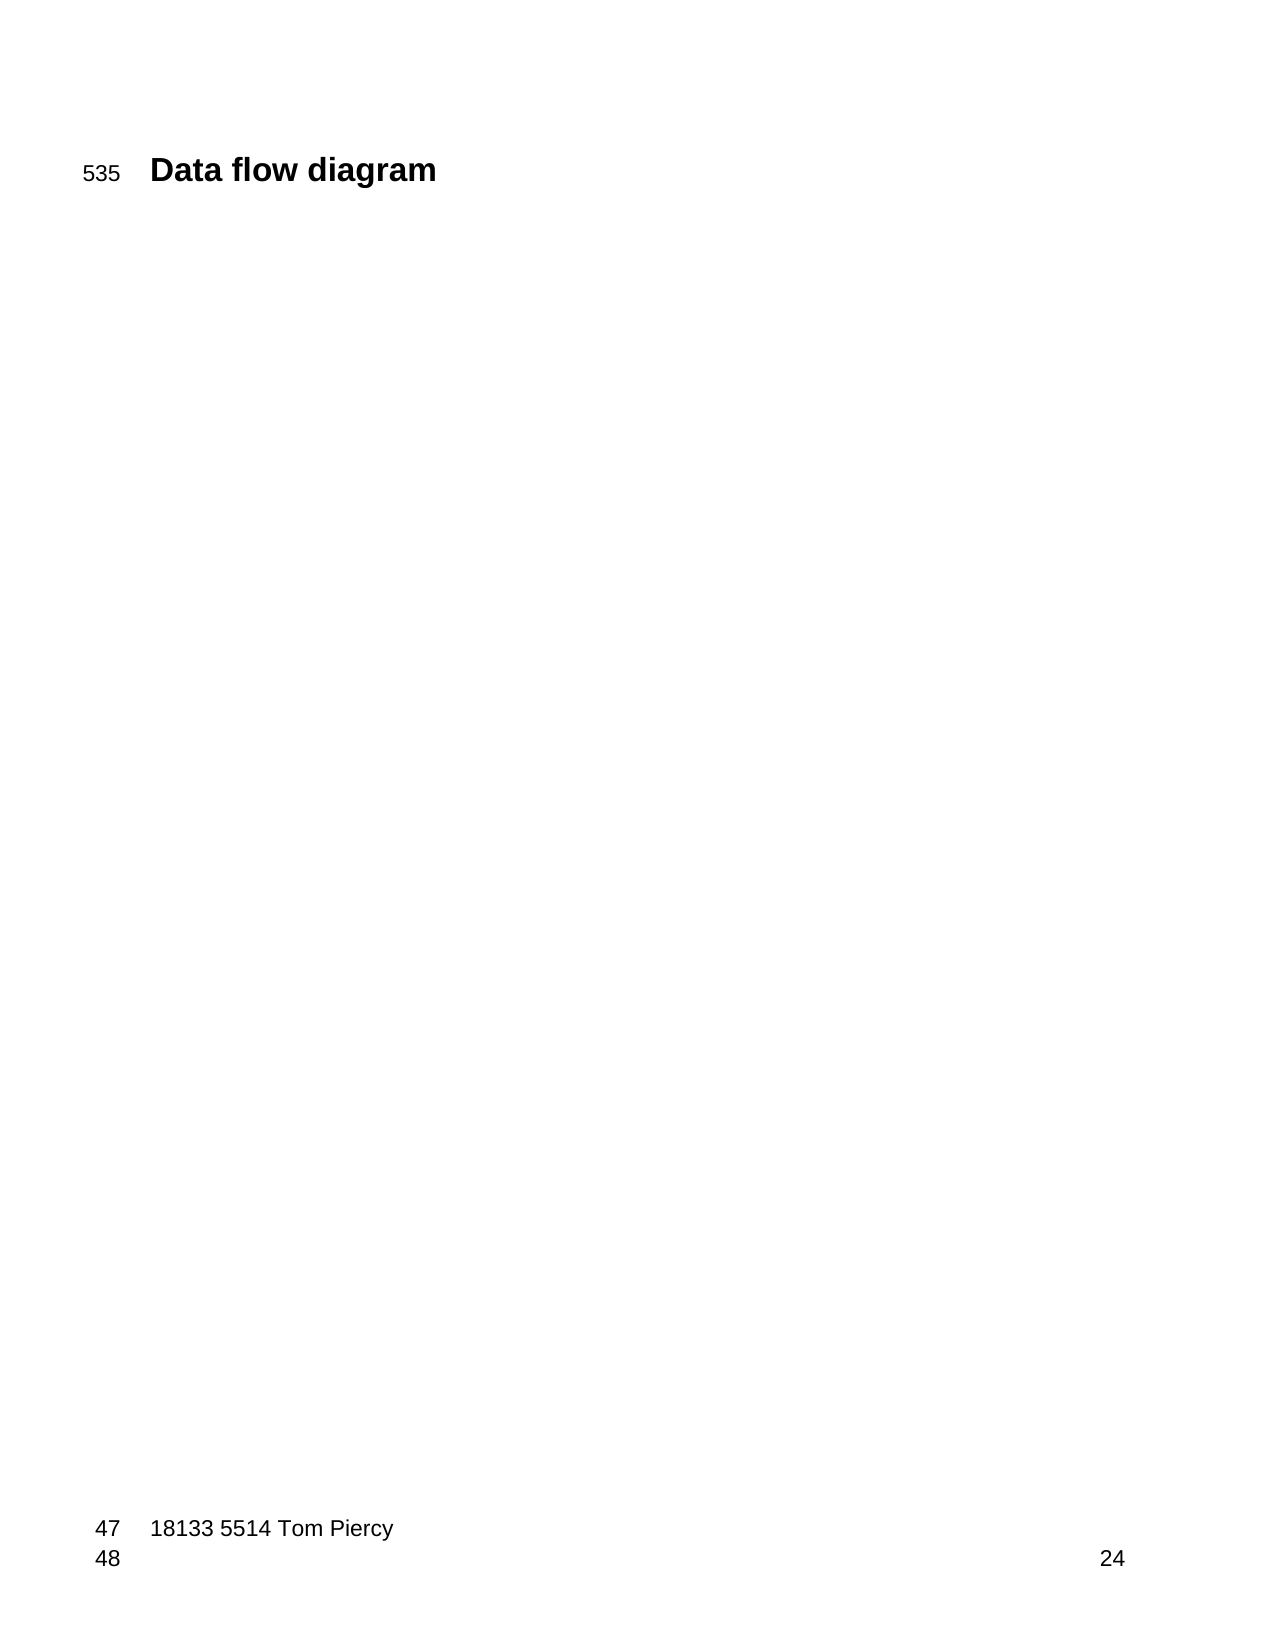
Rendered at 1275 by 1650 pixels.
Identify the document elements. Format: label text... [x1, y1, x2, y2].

subtitle Data flow diagram [150, 150, 1125, 188]
